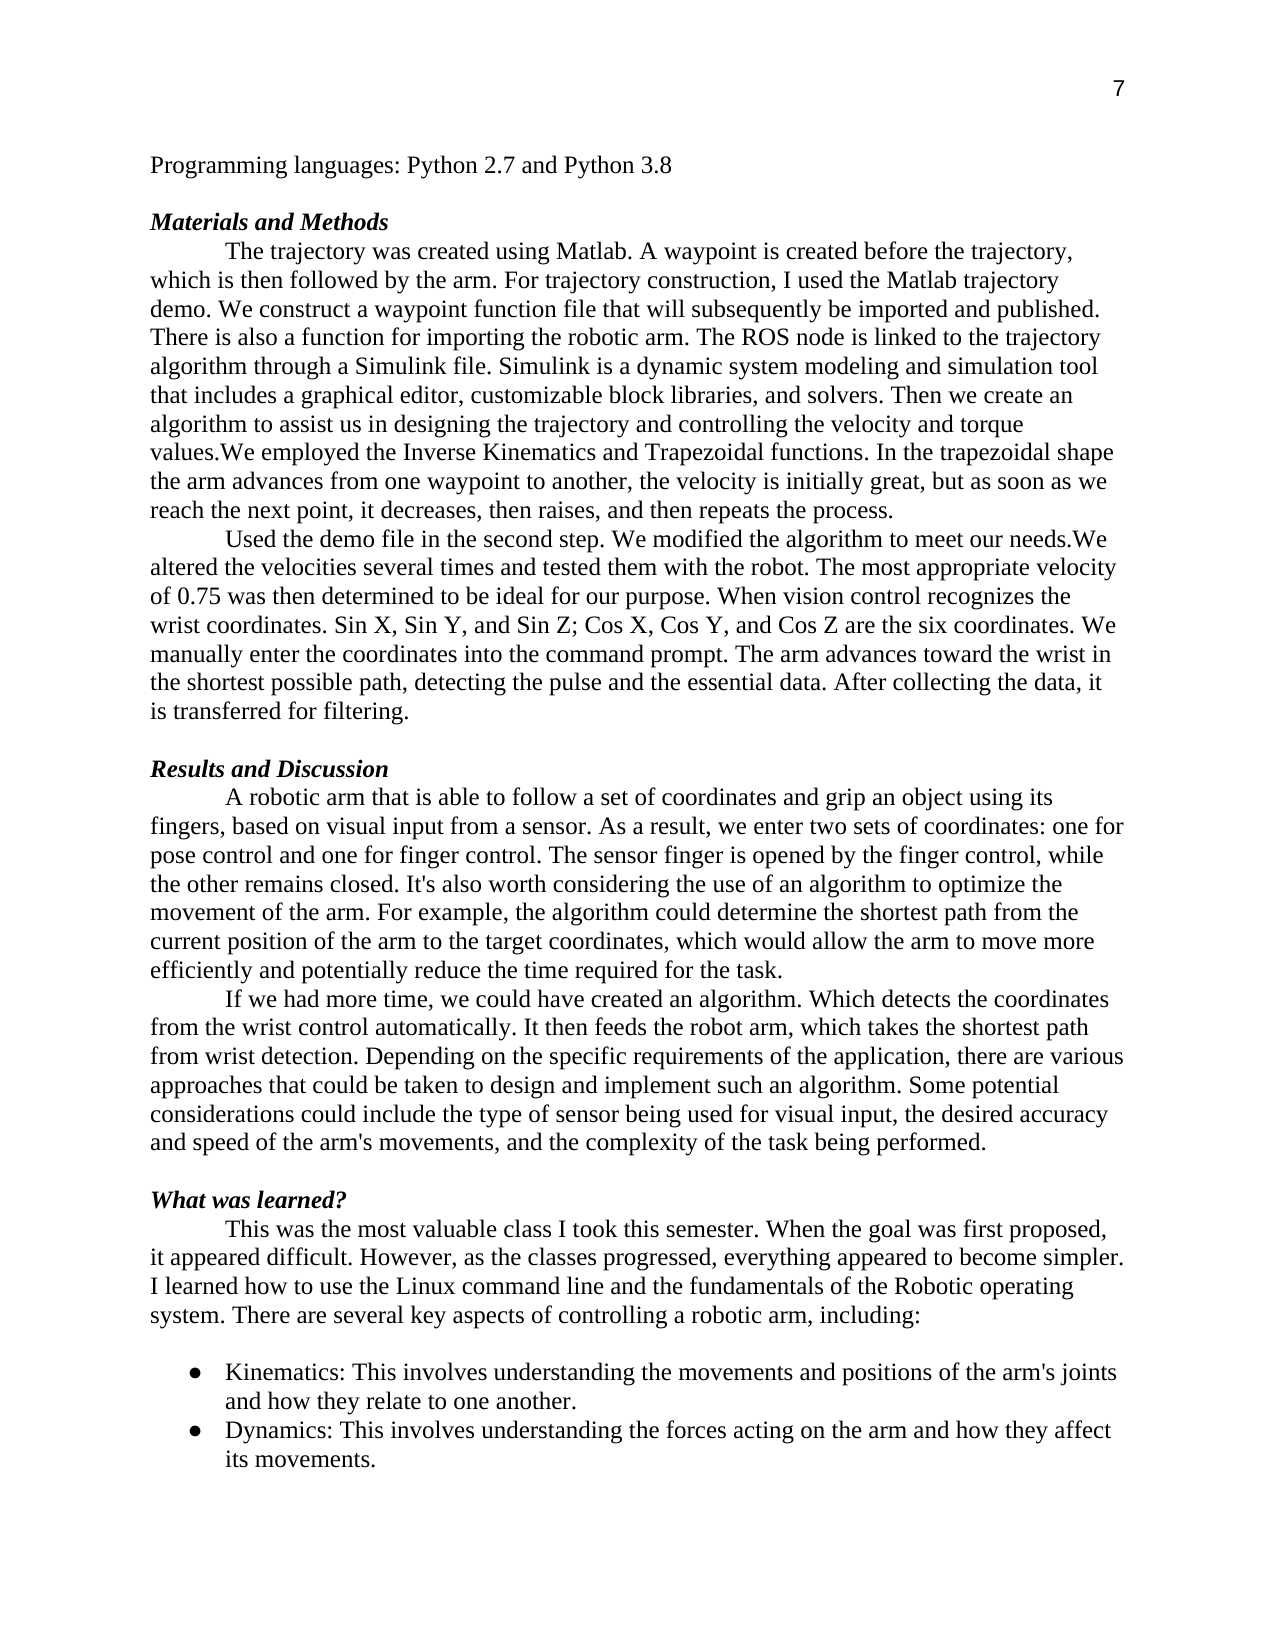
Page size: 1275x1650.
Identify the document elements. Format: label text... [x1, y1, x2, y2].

text Results and Discussion [150, 754, 1125, 782]
text A robotic arm that is able to follow a set of coordinates and grip an object using its fingers, based on visual input from a sensor. As a result, we enter two sets of coordinates: one for pose control and one for finger control. The sensor finger is opened by the finger control, while the other remains closed. It's also worth considering the use of an algorithm to optimize the movement of the arm. For example, the algorithm could determine the shortest path from the current position of the arm to the target coordinates, which would allow the arm to move more efficiently and potentially reduce the time required for the task. [150, 782, 1125, 984]
text What was learned? [150, 1185, 1125, 1214]
list Dynamics: This involves understanding the forces acting on the arm and how they affect its movements. [187, 1415, 1125, 1472]
text The trajectory was created using Matlab. A waypoint is created before the trajectory, which is then followed by the arm. For trajectory construction, I used the Matlab trajectory demo. We construct a waypoint function file that will subsequently be imported and published. There is also a function for importing the robotic arm. The ROS node is linked to the trajectory algorithm through a Simulink file. Simulink is a dynamic system modeling and simulation tool that includes a graphical editor, customizable block libraries, and solvers. Then we create an algorithm to assist us in designing the trajectory and controlling the velocity and torque values.We employed the Inverse Kinematics and Trapezoidal functions. In the trapezoidal shape the arm advances from one waypoint to another, the velocity is initially great, but as soon as we reach the next point, it decreases, then raises, and then repeats the process. [150, 236, 1125, 524]
text Materials and Methods [150, 207, 1125, 236]
text Programming languages: Python 2.7 and Python 3.8 [150, 150, 1125, 179]
text If we had more time, we could have created an algorithm. Which detects the coordinates from the wrist control automatically. It then feeds the robot arm, which takes the shortest path from wrist detection. Depending on the specific requirements of the application, there are various approaches that could be taken to design and implement such an algorithm. Some potential considerations could include the type of sensor being used for visual input, the desired accuracy and speed of the arm's movements, and the complexity of the task being performed. [150, 984, 1125, 1156]
list Kinematics: This involves understanding the movements and positions of the arm's joints and how they relate to one another. [187, 1357, 1125, 1415]
text Used the demo file in the second step. We modified the algorithm to meet our needs.We altered the velocities several times and tested them with the robot. The most appropriate velocity of 0.75 was then determined to be ideal for our purpose. When vision control recognizes the wrist coordinates. Sin X, Sin Y, and Sin Z; Cos X, Cos Y, and Cos Z are the six coordinates. We manually enter the coordinates into the command prompt. The arm advances toward the wrist in the shortest possible path, detecting the pulse and the essential data. After collecting the data, it is transferred for filtering. [150, 524, 1125, 725]
text This was the most valuable class I took this semester. When the goal was first proposed, it appeared difficult. However, as the classes progressed, everything appeared to become simpler. I learned how to use the Linux command line and the fundamentals of the Robotic operating system. There are several key aspects of controlling a robotic arm, including: [150, 1214, 1125, 1329]
